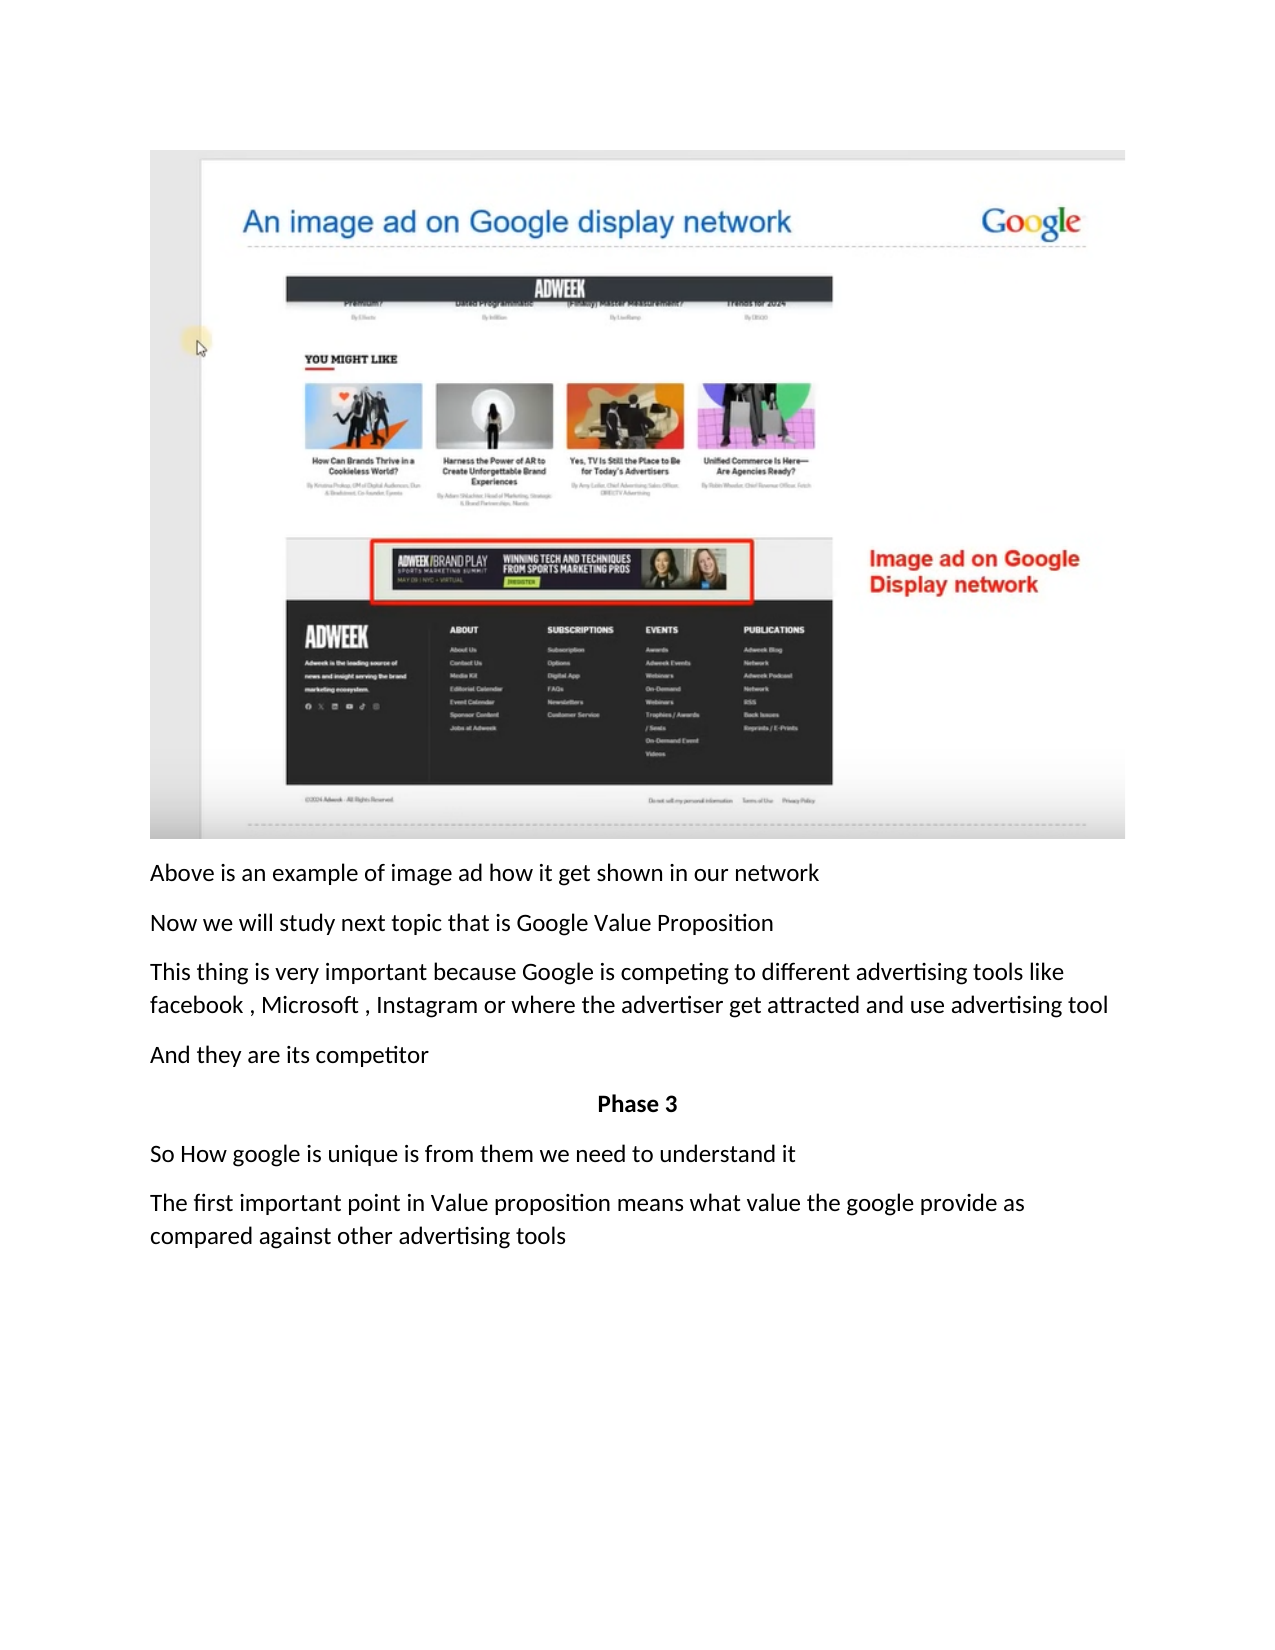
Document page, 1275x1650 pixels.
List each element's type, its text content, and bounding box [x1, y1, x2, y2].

text Now we will study next topic that is Google Value Proposition [150, 907, 1125, 937]
text Phase 3 [150, 1088, 1125, 1119]
picture [150, 150, 1125, 839]
text The first important point in Value proposition means what value the google provide as compared against other advertising tools [150, 1188, 1125, 1251]
text So How google is unique is from them we need to understand it [150, 1138, 1125, 1168]
text And they are its competitor [150, 1039, 1125, 1069]
text Above is an example of image ad how it get shown in our network [150, 857, 1125, 888]
text This thing is very important because Google is competing to different advertising tools like facebook , Microsoft , Instagram or where the advertiser get attracted and use advertising tool [150, 956, 1125, 1020]
